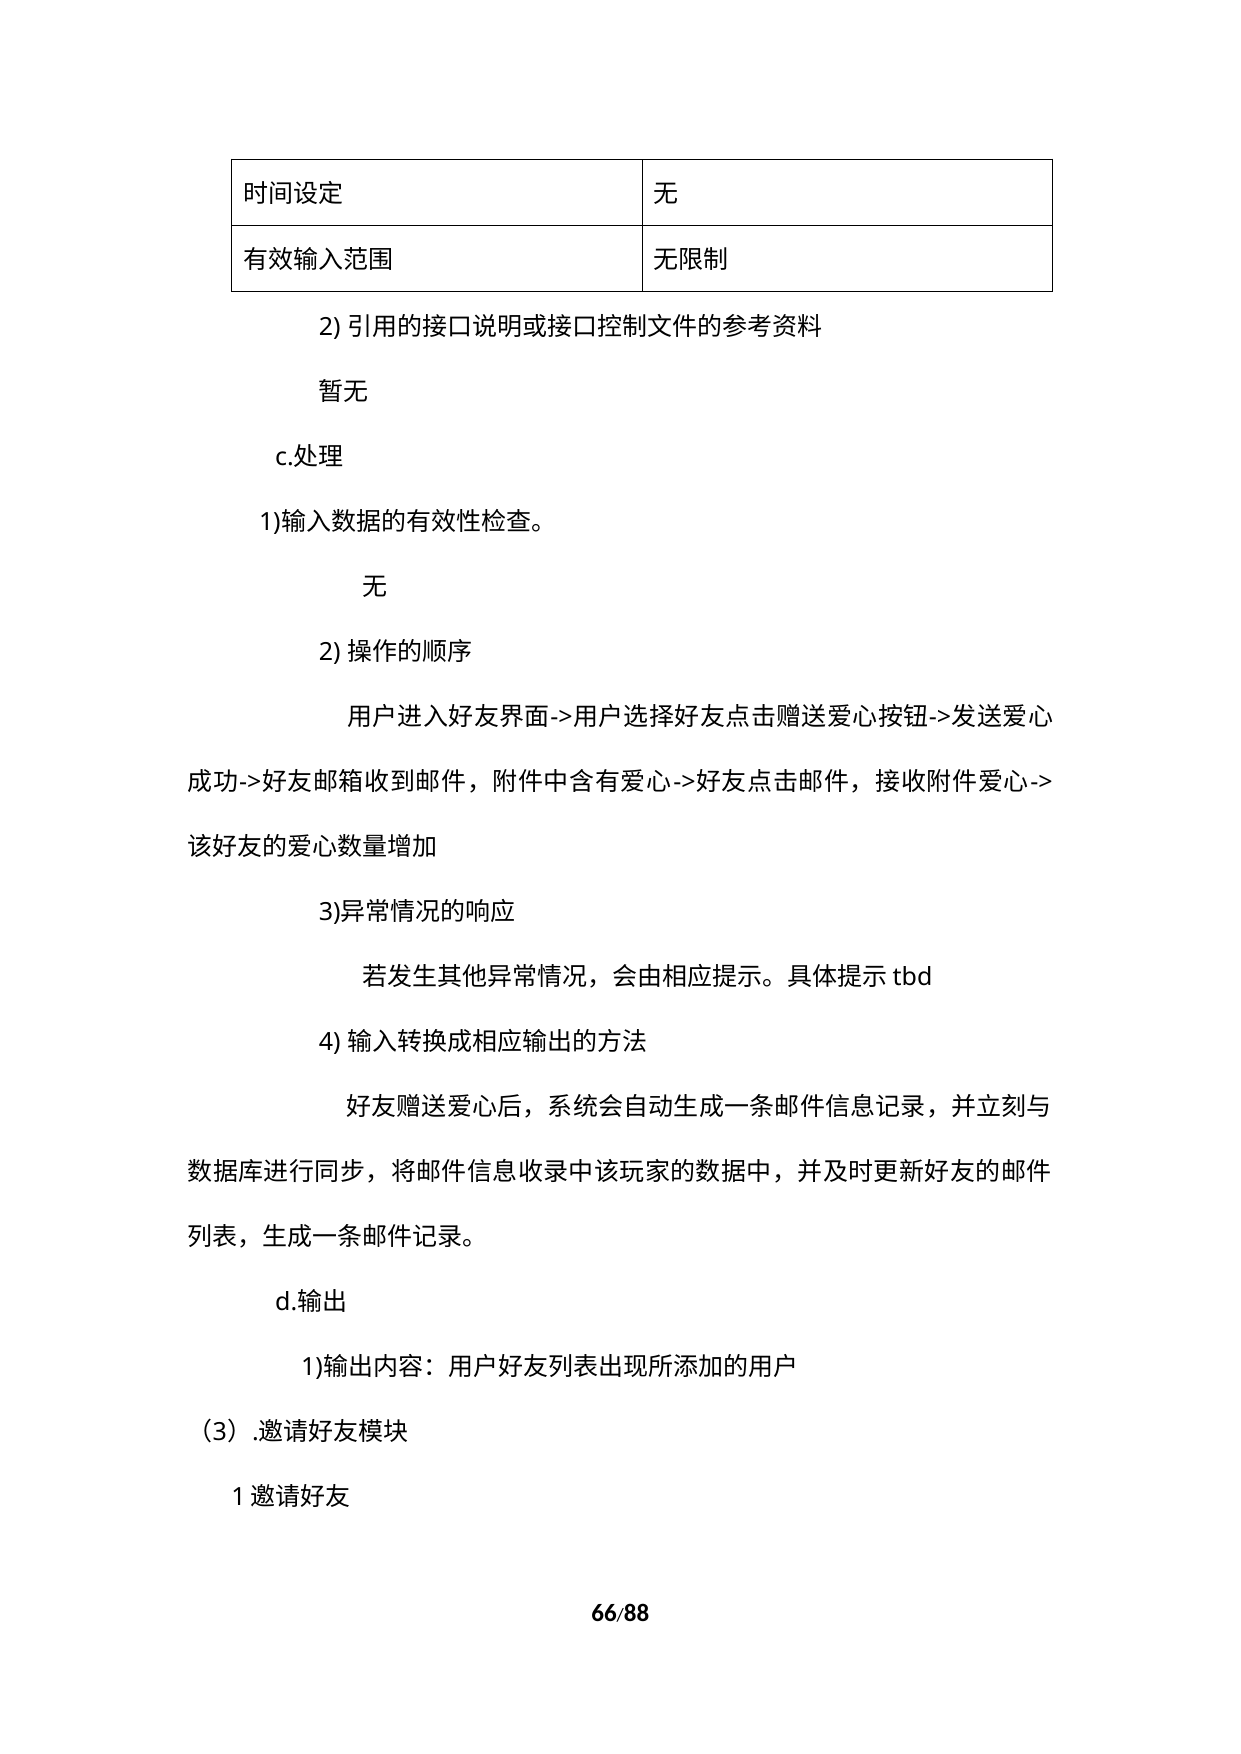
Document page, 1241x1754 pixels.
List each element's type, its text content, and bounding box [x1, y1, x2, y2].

text （3）.邀请好友模块 [187, 1397, 1053, 1462]
text 4) 输入转换成相应输出的方法 [187, 1007, 1053, 1072]
text 1)输入数据的有效性检查。 [187, 487, 1053, 552]
text 1)输出内容：用户好友列表出现所添加的用户 [231, 1332, 1053, 1397]
text 暂无 [187, 357, 1053, 422]
table_cell 无限制 [643, 226, 1052, 291]
text 用户进入好友界面->用户选择好友点击赠送爱心按钮->发送爱心成功->好友邮箱收到邮件，附件中含有爱心->好友点击邮件，接收附件爱心->该好友的爱心数量增加 [187, 682, 1053, 877]
text 1邀请好友 [187, 1462, 1053, 1527]
text 2) 引用的接口说明或接口控制文件的参考资料 [187, 292, 1053, 357]
text 好友赠送爱心后，系统会自动生成一条邮件信息记录，并立刻与数据库进行同步，将邮件信息收录中该玩家的数据中，并及时更新好友的邮件列表，生成一条邮件记录。 [187, 1072, 1053, 1267]
table_cell 无 [643, 160, 1052, 224]
table_cell 时间设定 [232, 160, 642, 224]
text 无 [187, 552, 1053, 617]
text c.处理 [231, 422, 1053, 487]
text 若发生其他异常情况，会由相应提示。具体提示tbd [187, 942, 1053, 1007]
text d.输出 [231, 1267, 1053, 1332]
text 3)异常情况的响应 [187, 877, 1053, 942]
text 2) 操作的顺序 [187, 617, 1053, 682]
table_cell 有效输入范围 [232, 226, 642, 291]
